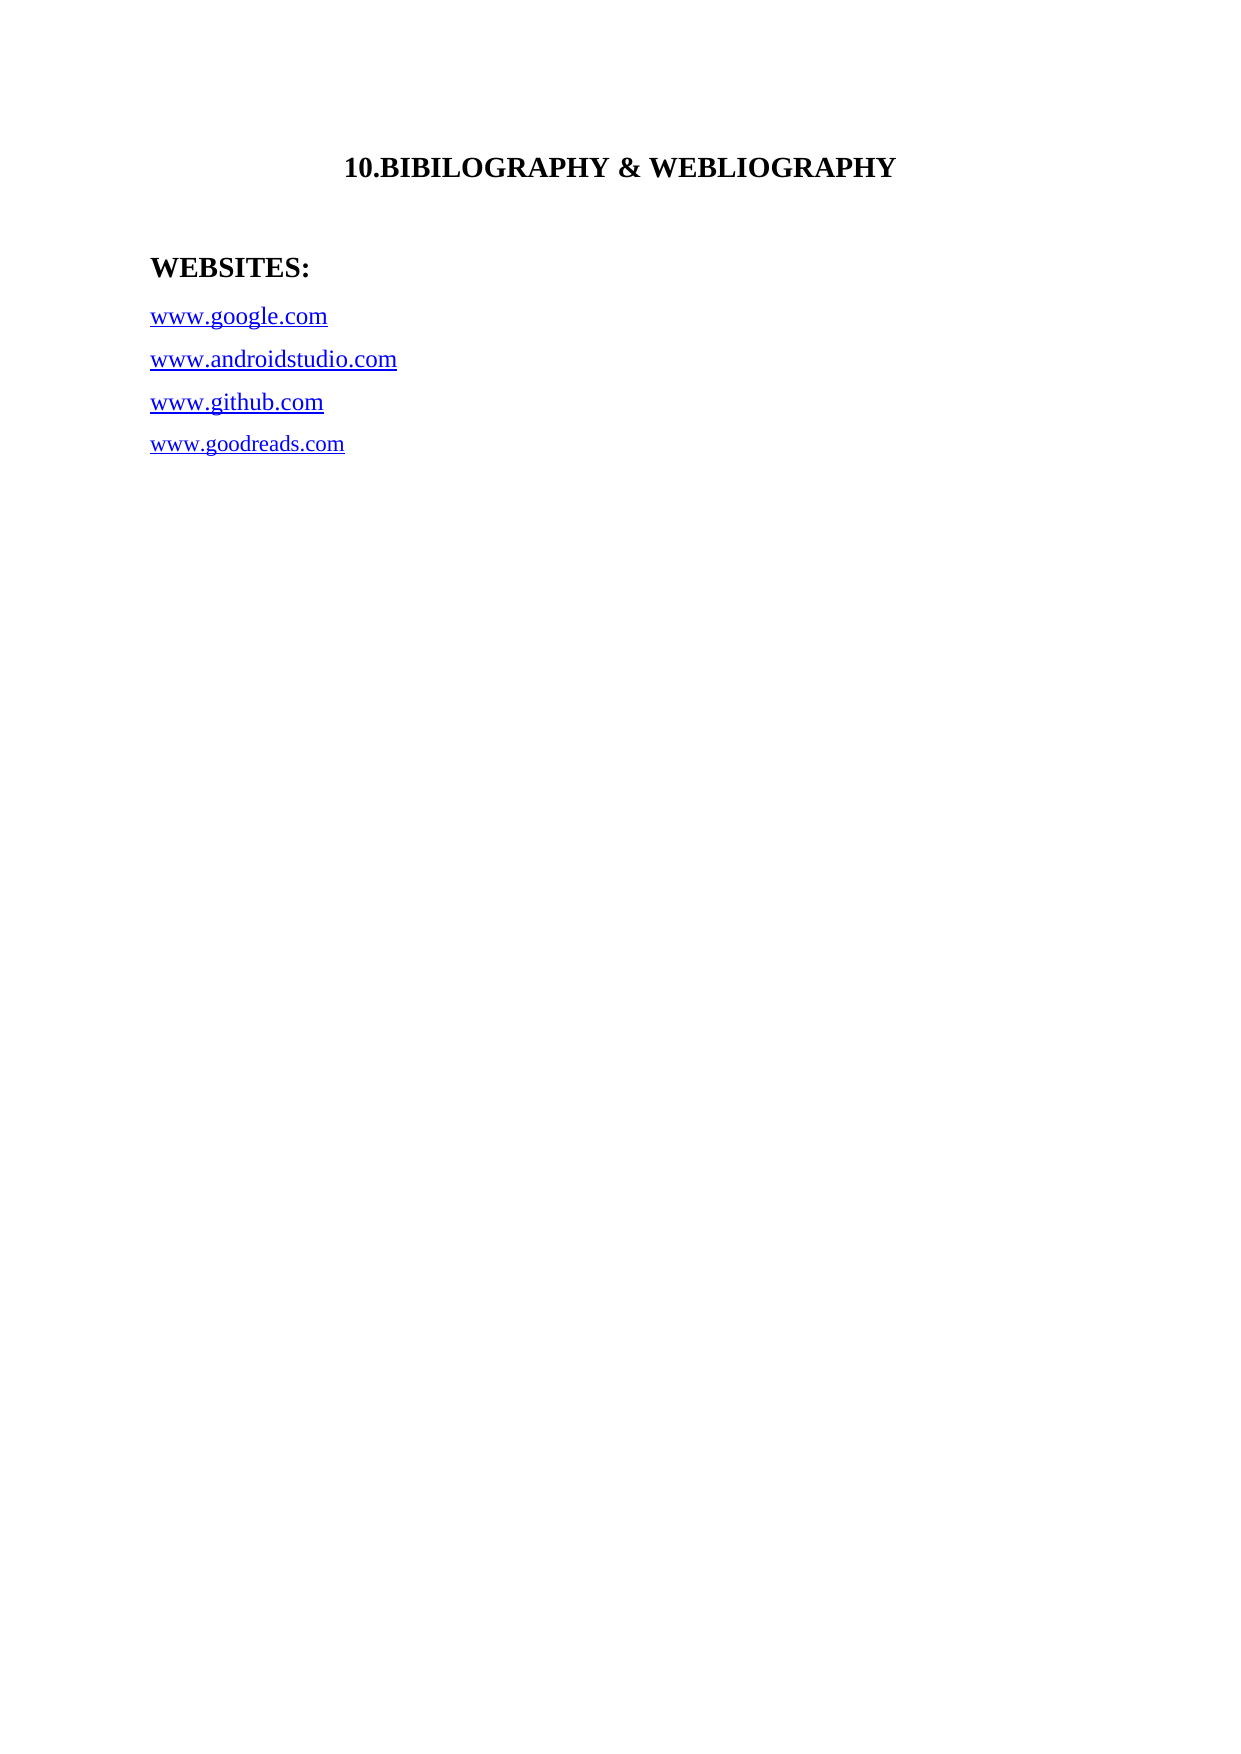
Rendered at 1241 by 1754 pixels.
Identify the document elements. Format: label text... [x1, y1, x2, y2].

text www.google.com [150, 301, 1090, 330]
text 10.BIBILOGRAPHY & WEBLIOGRAPHY [150, 150, 1090, 183]
text www.androidstudio.com [150, 344, 1090, 373]
text www.github.com [150, 387, 1090, 416]
text WEBSITES: [150, 251, 1090, 284]
text www.goodreads.com [150, 430, 1090, 457]
